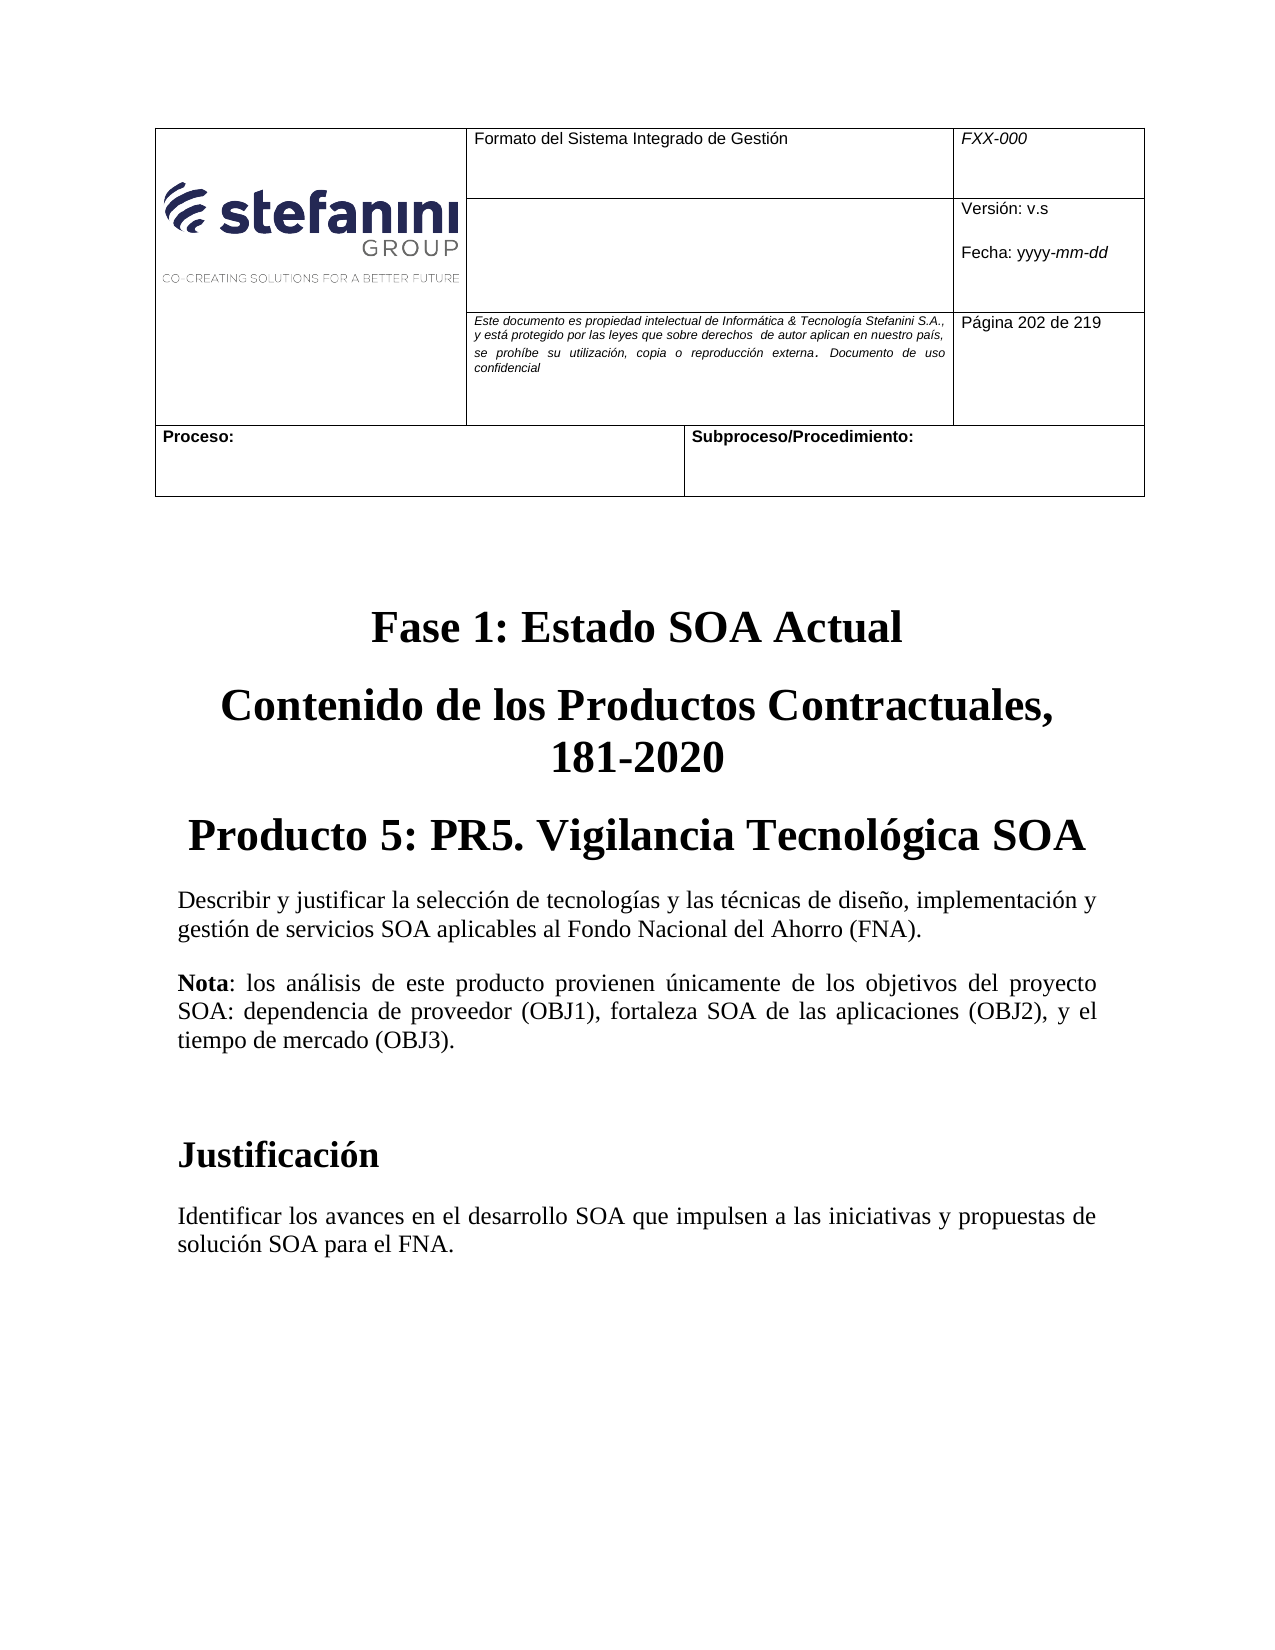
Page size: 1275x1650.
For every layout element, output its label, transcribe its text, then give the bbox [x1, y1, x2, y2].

subtitle Justificación [177, 1133, 1098, 1176]
text Identificar los avances en el desarrollo SOA que impulsen a las iniciativas y propuestas de solución SOA para el FNA. [177, 1201, 1098, 1258]
text Describir y justificar la selección de tecnologías y las técnicas de diseño, implementación y gestión de servicios SOA aplicables al Fondo Nacional del Ahorro (FNA). [177, 885, 1098, 943]
picture [162, 182, 460, 286]
subtitle Contenido de los Productos Contractuales, 181-2020 [177, 677, 1098, 782]
subtitle Fase 1: Estado SOA Actual [177, 599, 1098, 652]
text Nota: los análisis de este producto provienen únicamente de los objetivos del proyecto SOA: dependencia de proveedor (OBJ1), fortaleza SOA de las aplicaciones (OBJ2), y el tiempo de mercado (OBJ3). [177, 968, 1098, 1054]
subtitle Producto 5: PR5. Vigilancia Tecnológica SOA [177, 807, 1098, 860]
